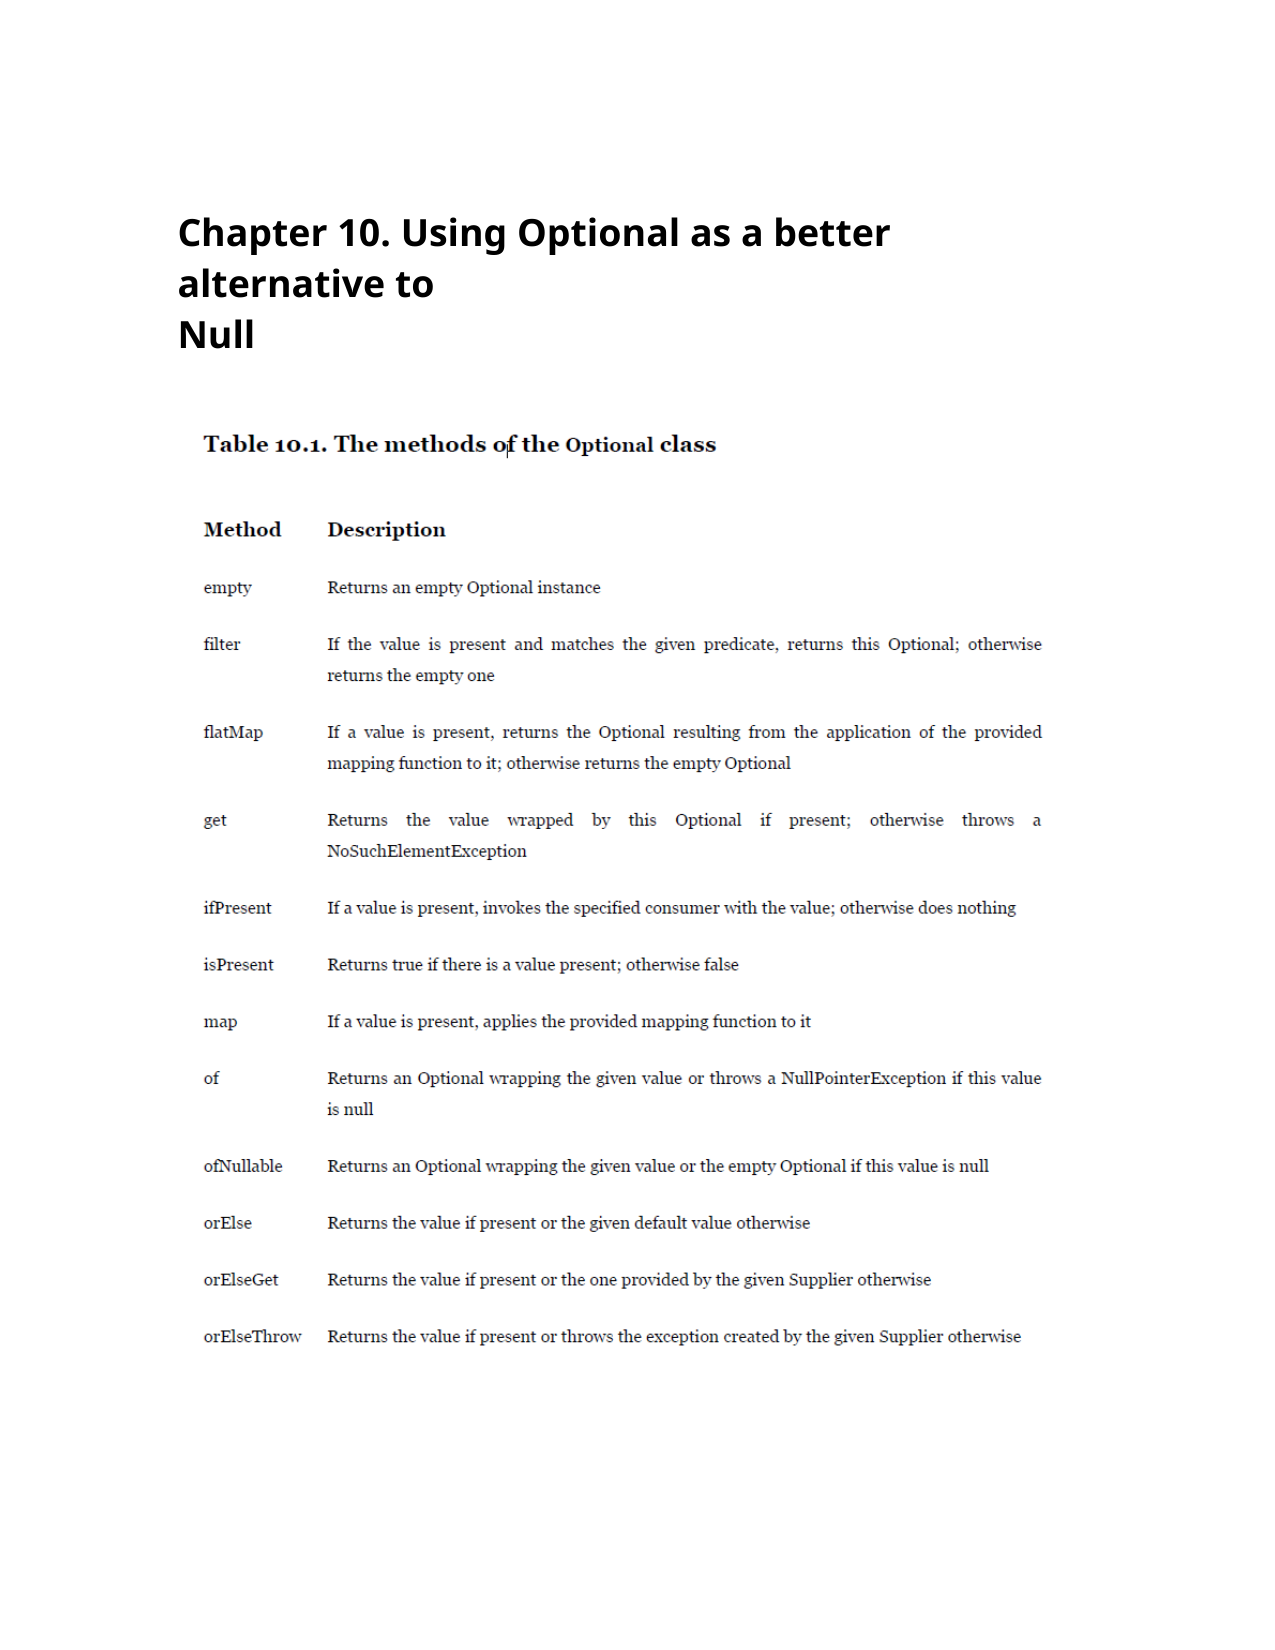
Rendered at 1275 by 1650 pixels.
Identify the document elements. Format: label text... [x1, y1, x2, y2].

text Null [177, 309, 1098, 360]
picture [177, 411, 1098, 1353]
text Chapter 10. Using Optional as a better alternative to [177, 207, 1098, 309]
